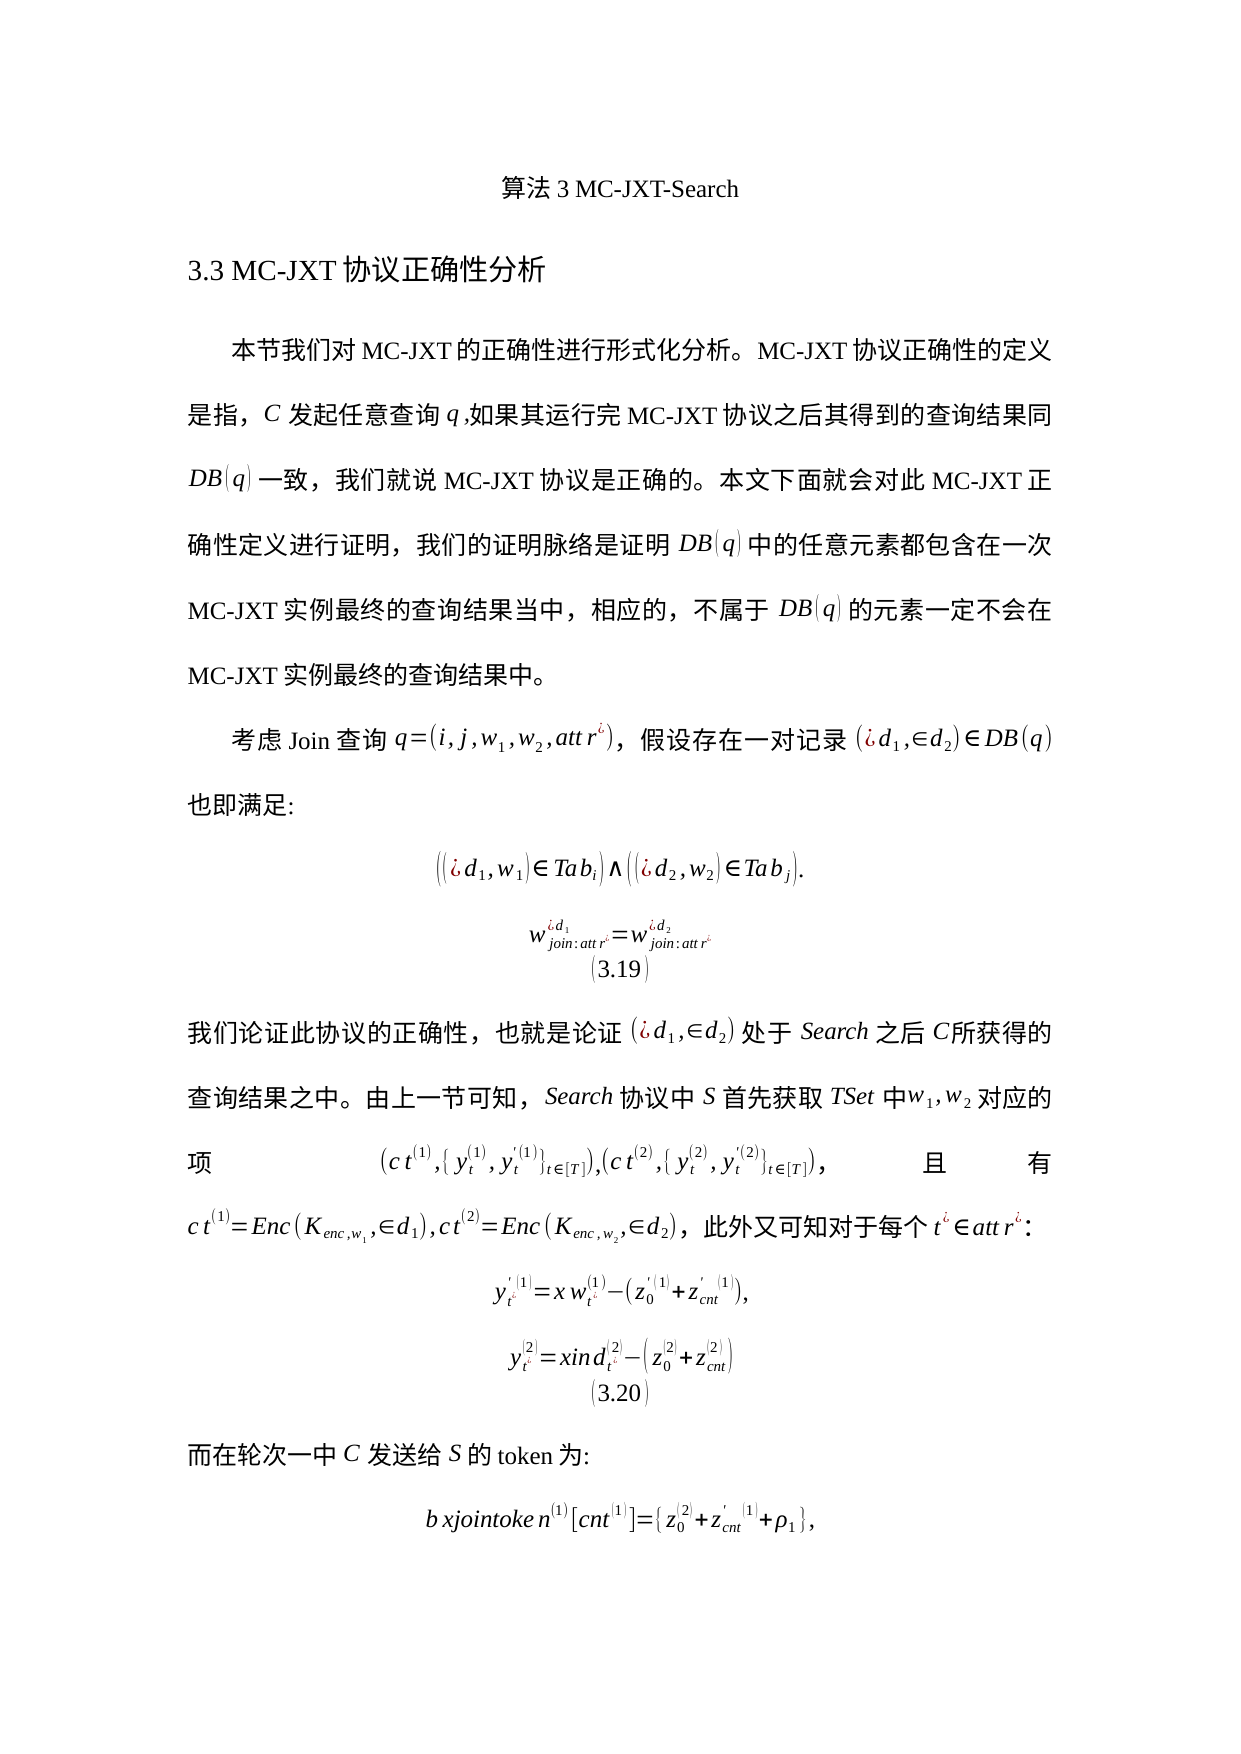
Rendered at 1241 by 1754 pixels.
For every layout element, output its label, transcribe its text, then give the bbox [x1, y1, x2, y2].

text 我们论证此协议的正确性，也就是论证 处于 之后 所获得的查询结果之中。由上一节可知， 协议中 首先获取 中 对应的项 ,，且有，此外又可知对于每个 ： [187, 999, 1053, 1259]
text 算法 3 MC-JXT-Search [187, 154, 1053, 219]
text . [187, 836, 1053, 901]
text 而在轮次一中 发送给 的token为: [187, 1421, 1053, 1486]
text , [187, 1486, 1053, 1551]
subtitle MC-JXT协议正确性分析 [187, 235, 1053, 300]
text 本节我们对MC-JXT的正确性进行形式化分析。MC-JXT协议正确性的定义是指， 发起任意查询 如果其运行完MC-JXT协议之后其得到的查询结果同 一致，我们就说MC-JXT协议是正确的。本文下面就会对此MC-JXT正确性定义进行证明，我们的证明脉络是证明 中的任意元素都包含在一次MC-JXT实例最终的查询结果当中，相应的，不属于 的元素一定不会在MC-JXT实例最终的查询结果中。 [187, 316, 1053, 706]
text , [187, 1259, 1053, 1324]
text 考虑Join查询 ，假设存在一对记录 ，也即满足: [187, 706, 1053, 836]
